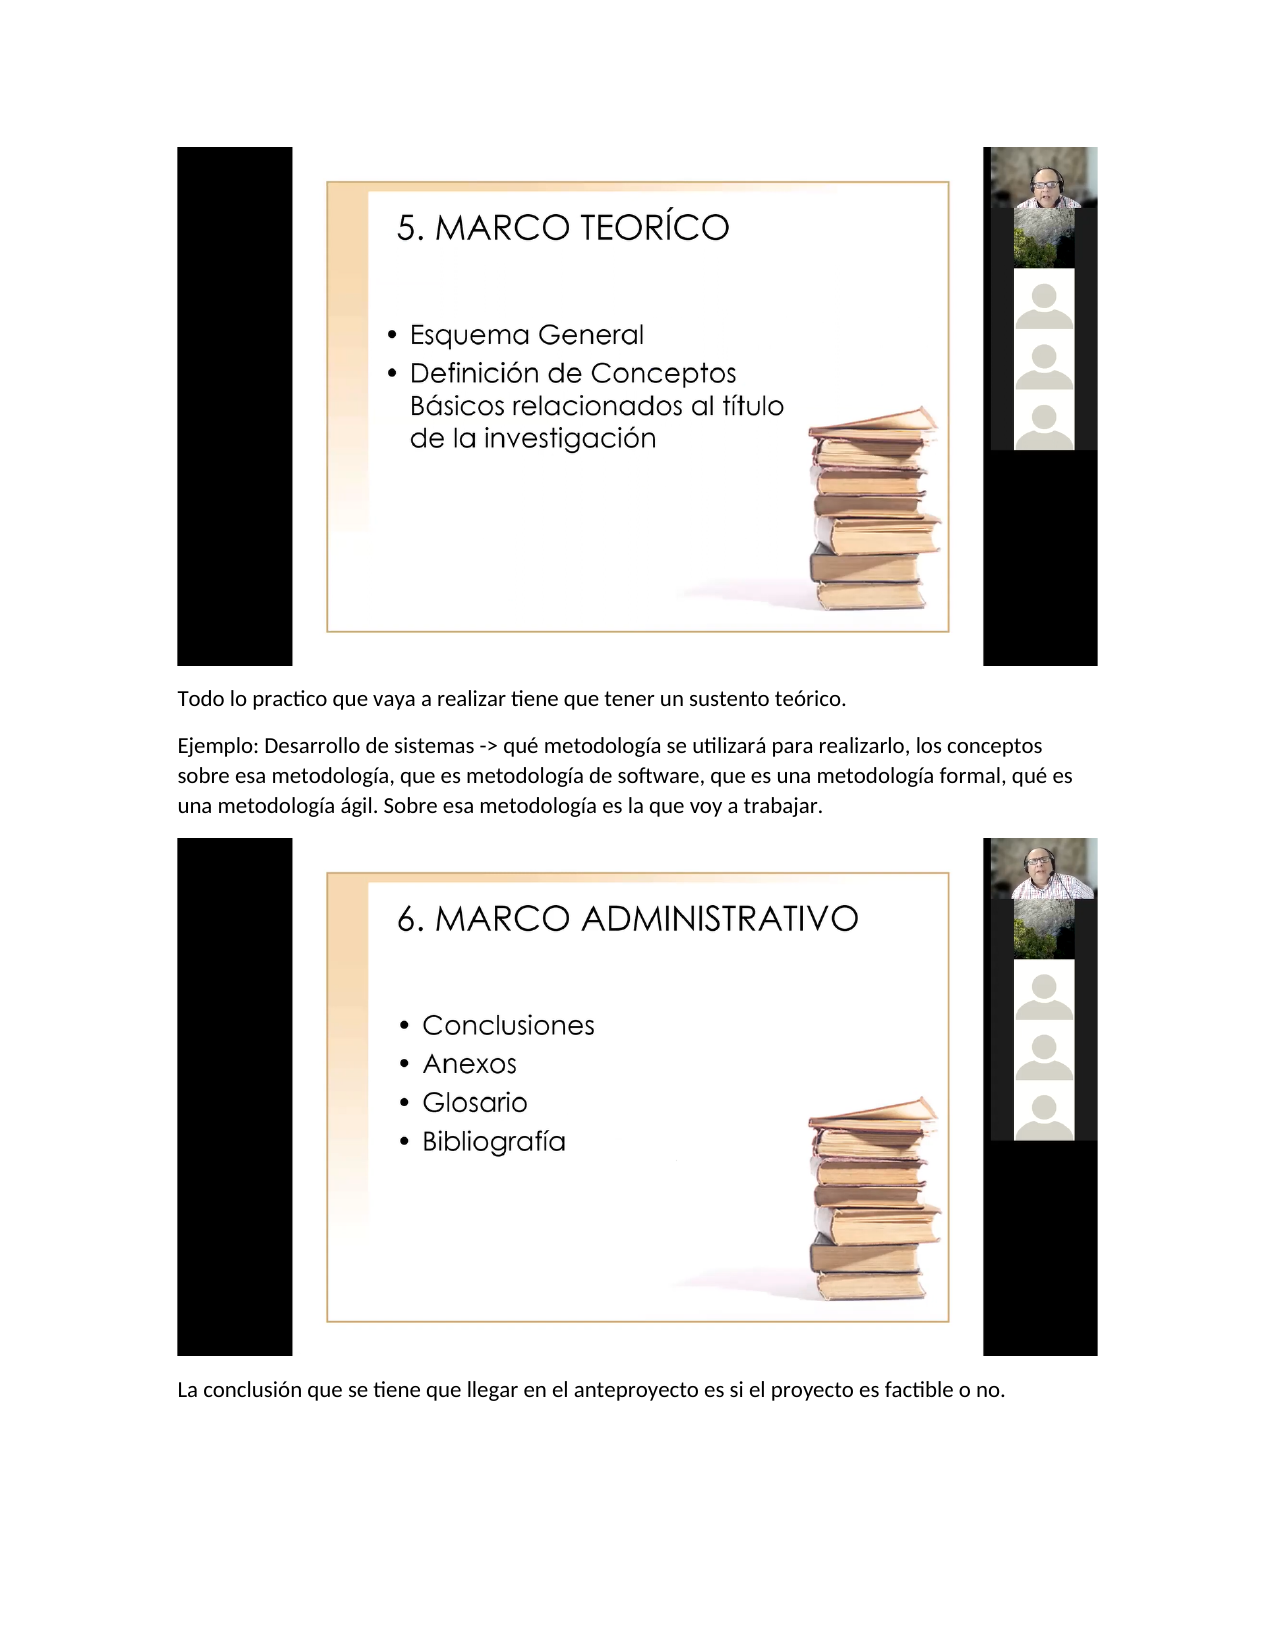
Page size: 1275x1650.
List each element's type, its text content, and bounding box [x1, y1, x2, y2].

picture [177, 147, 1098, 666]
picture [177, 838, 1098, 1356]
text La conclusión que se tiene que llegar en el anteproyecto es si el proyecto es factible o no. [177, 1375, 1098, 1403]
text Ejemplo: Desarrollo de sistemas -> qué metodología se utilizará para realizarlo, los conceptos sobre esa metodología, que es metodología de software, que es una metodología formal, qué es una metodología ágil. Sobre esa metodología es la que voy a trabajar. [177, 731, 1098, 819]
text Todo lo practico que vaya a realizar tiene que tener un sustento teórico. [177, 684, 1098, 712]
